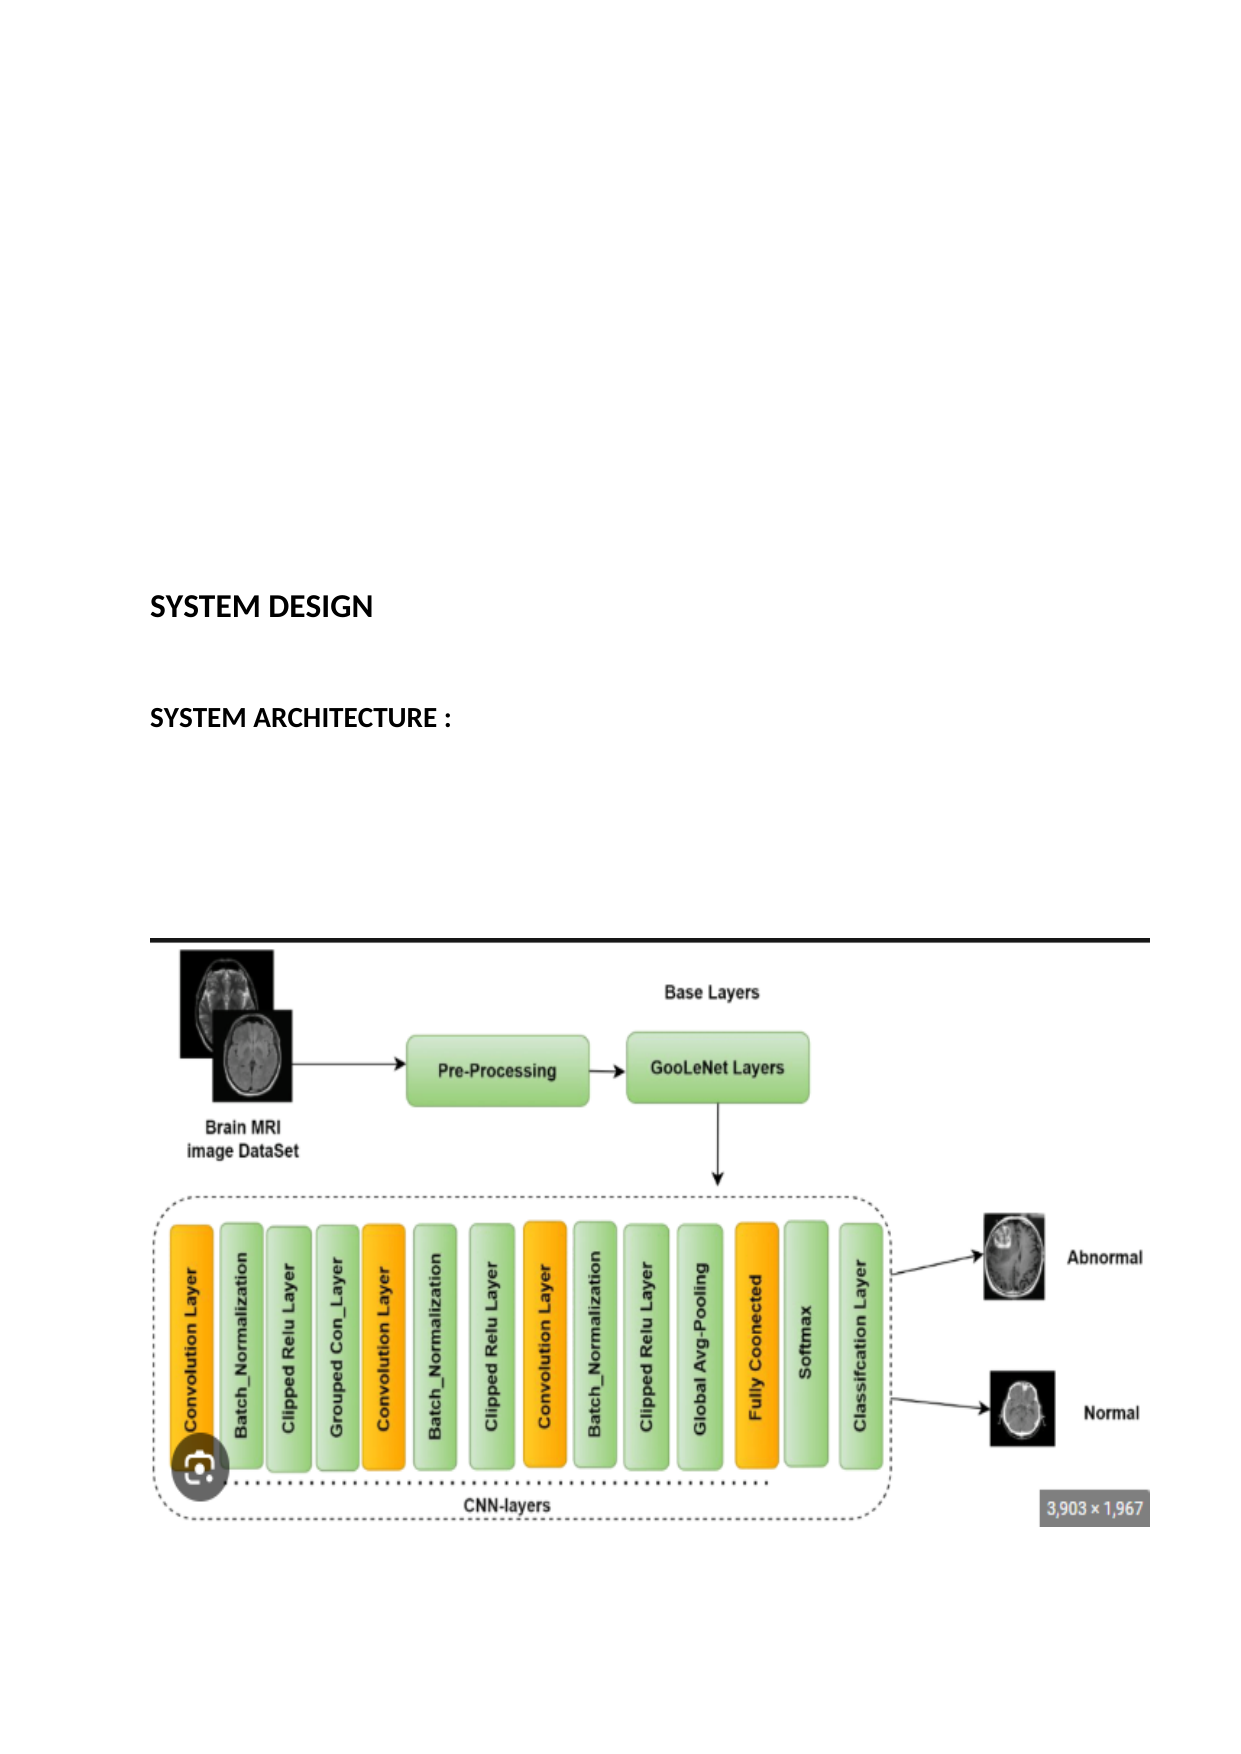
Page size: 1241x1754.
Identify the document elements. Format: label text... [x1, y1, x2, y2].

picture [150, 938, 1150, 1527]
text SYSTEM DESIGN [150, 585, 1090, 626]
text SYSTEM ARCHITECTURE : [150, 699, 1090, 735]
